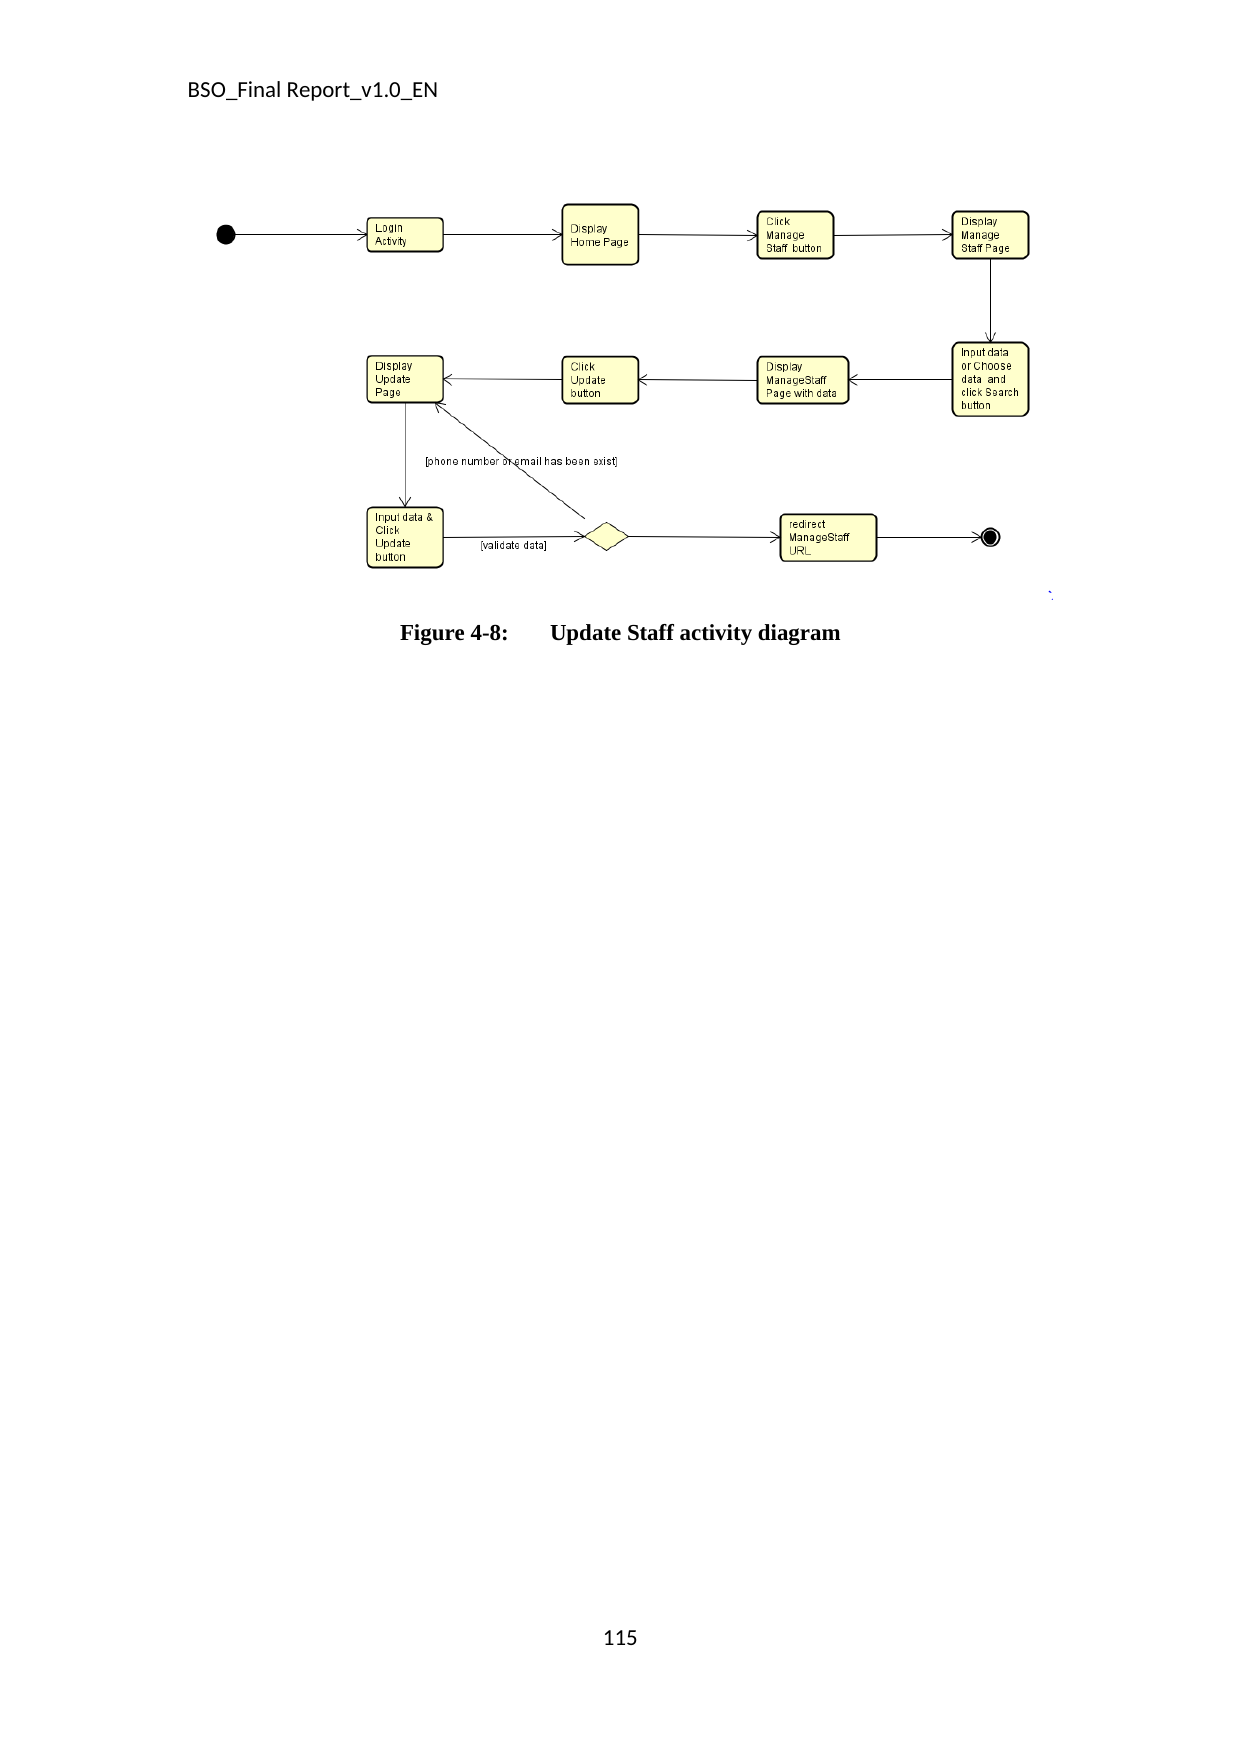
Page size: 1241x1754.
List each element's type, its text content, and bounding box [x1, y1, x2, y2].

picture [187, 180, 1053, 600]
text Update Staff activity diagram [187, 619, 1053, 645]
